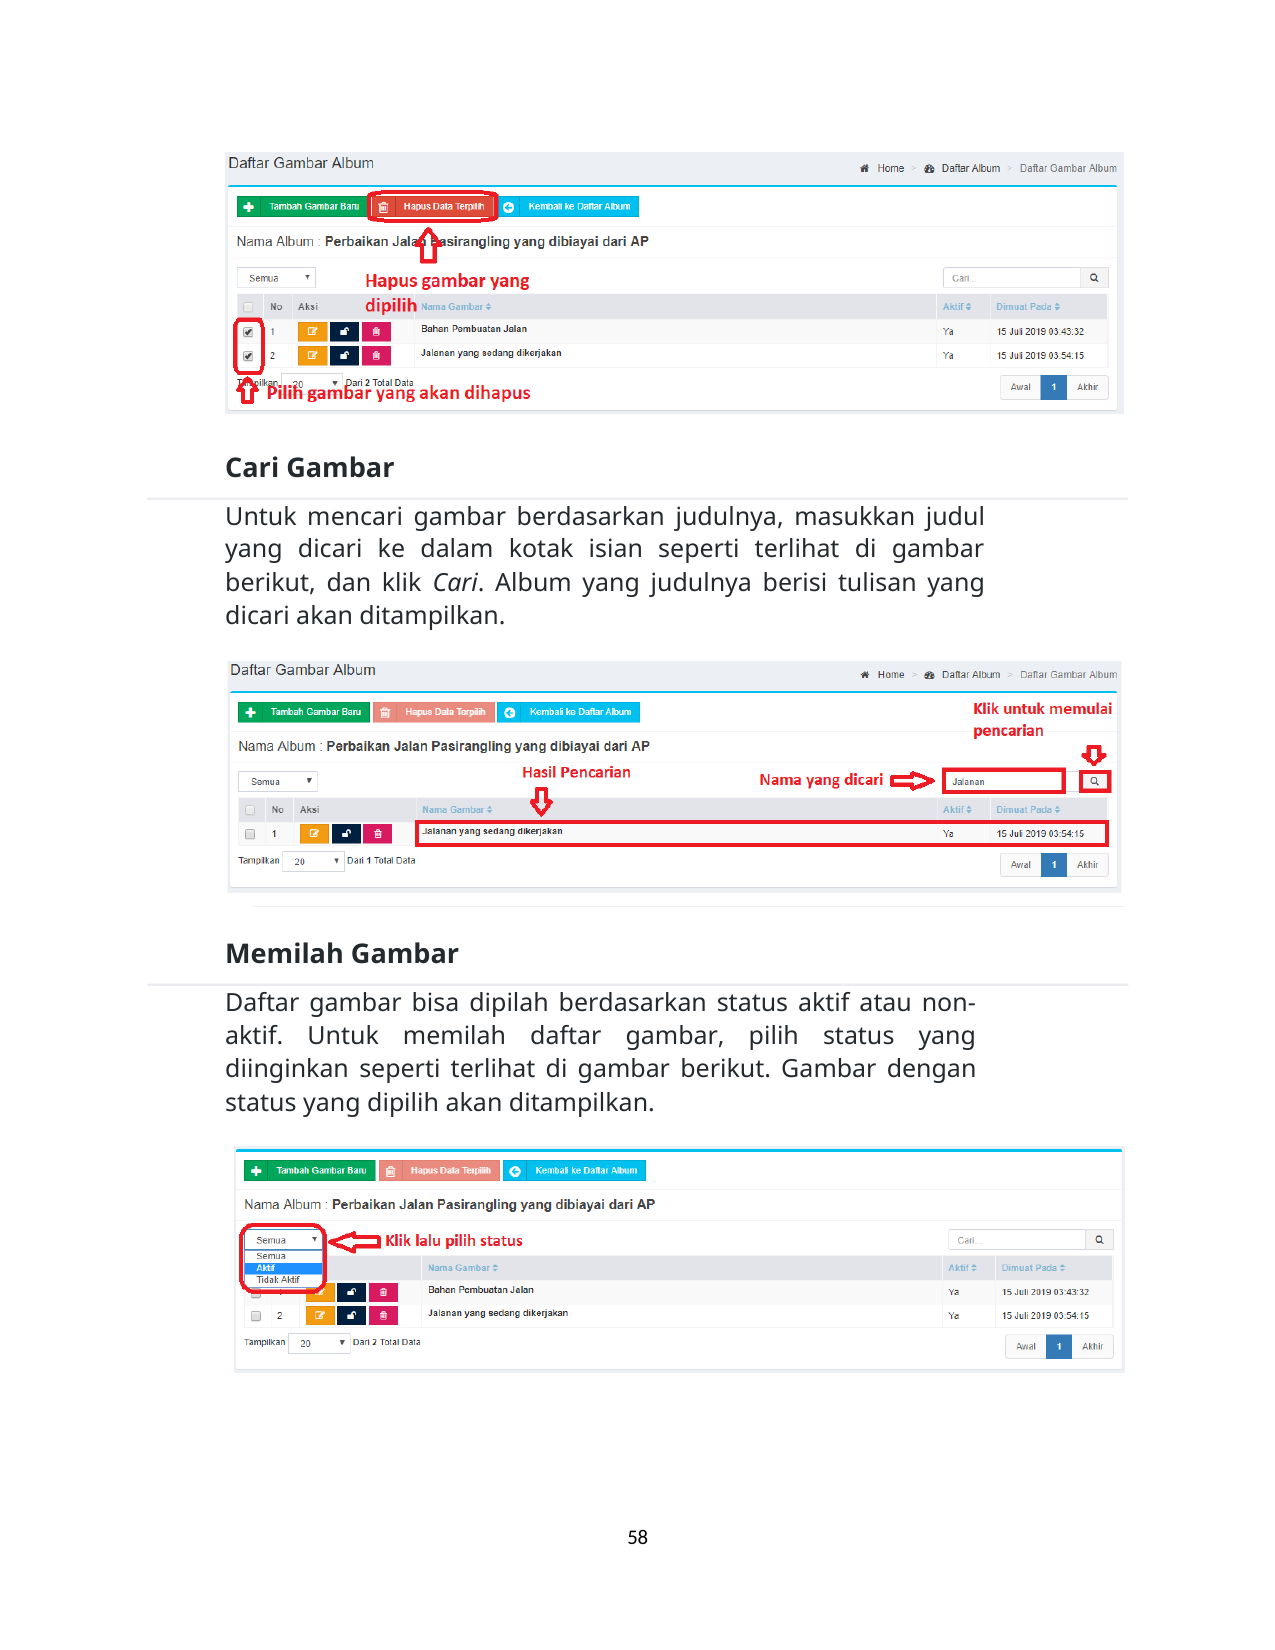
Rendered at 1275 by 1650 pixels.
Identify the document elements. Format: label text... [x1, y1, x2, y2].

text Memilah Gambar [225, 934, 1125, 971]
text Cari Gambar [225, 448, 1125, 485]
text Daftar gambar bisa dipilah berdasarkan status aktif atau non-aktif. Untuk memilah daftar gambar, pilih status yang diinginkan seperti terlihat di gambar berikut. Gambar dengan status yang dipilih akan ditampilkan. [225, 985, 977, 1119]
picture [222, 150, 1125, 414]
picture [223, 657, 1125, 909]
picture [232, 1144, 1125, 1375]
text Untuk mencari gambar berdasarkan judulnya, masukkan judul yang dicari ke dalam kotak isian seperti terlihat di gambar berikut, dan klik Cari. Album yang judulnya berisi tulisan yang dicari akan ditampilkan. [225, 498, 985, 632]
